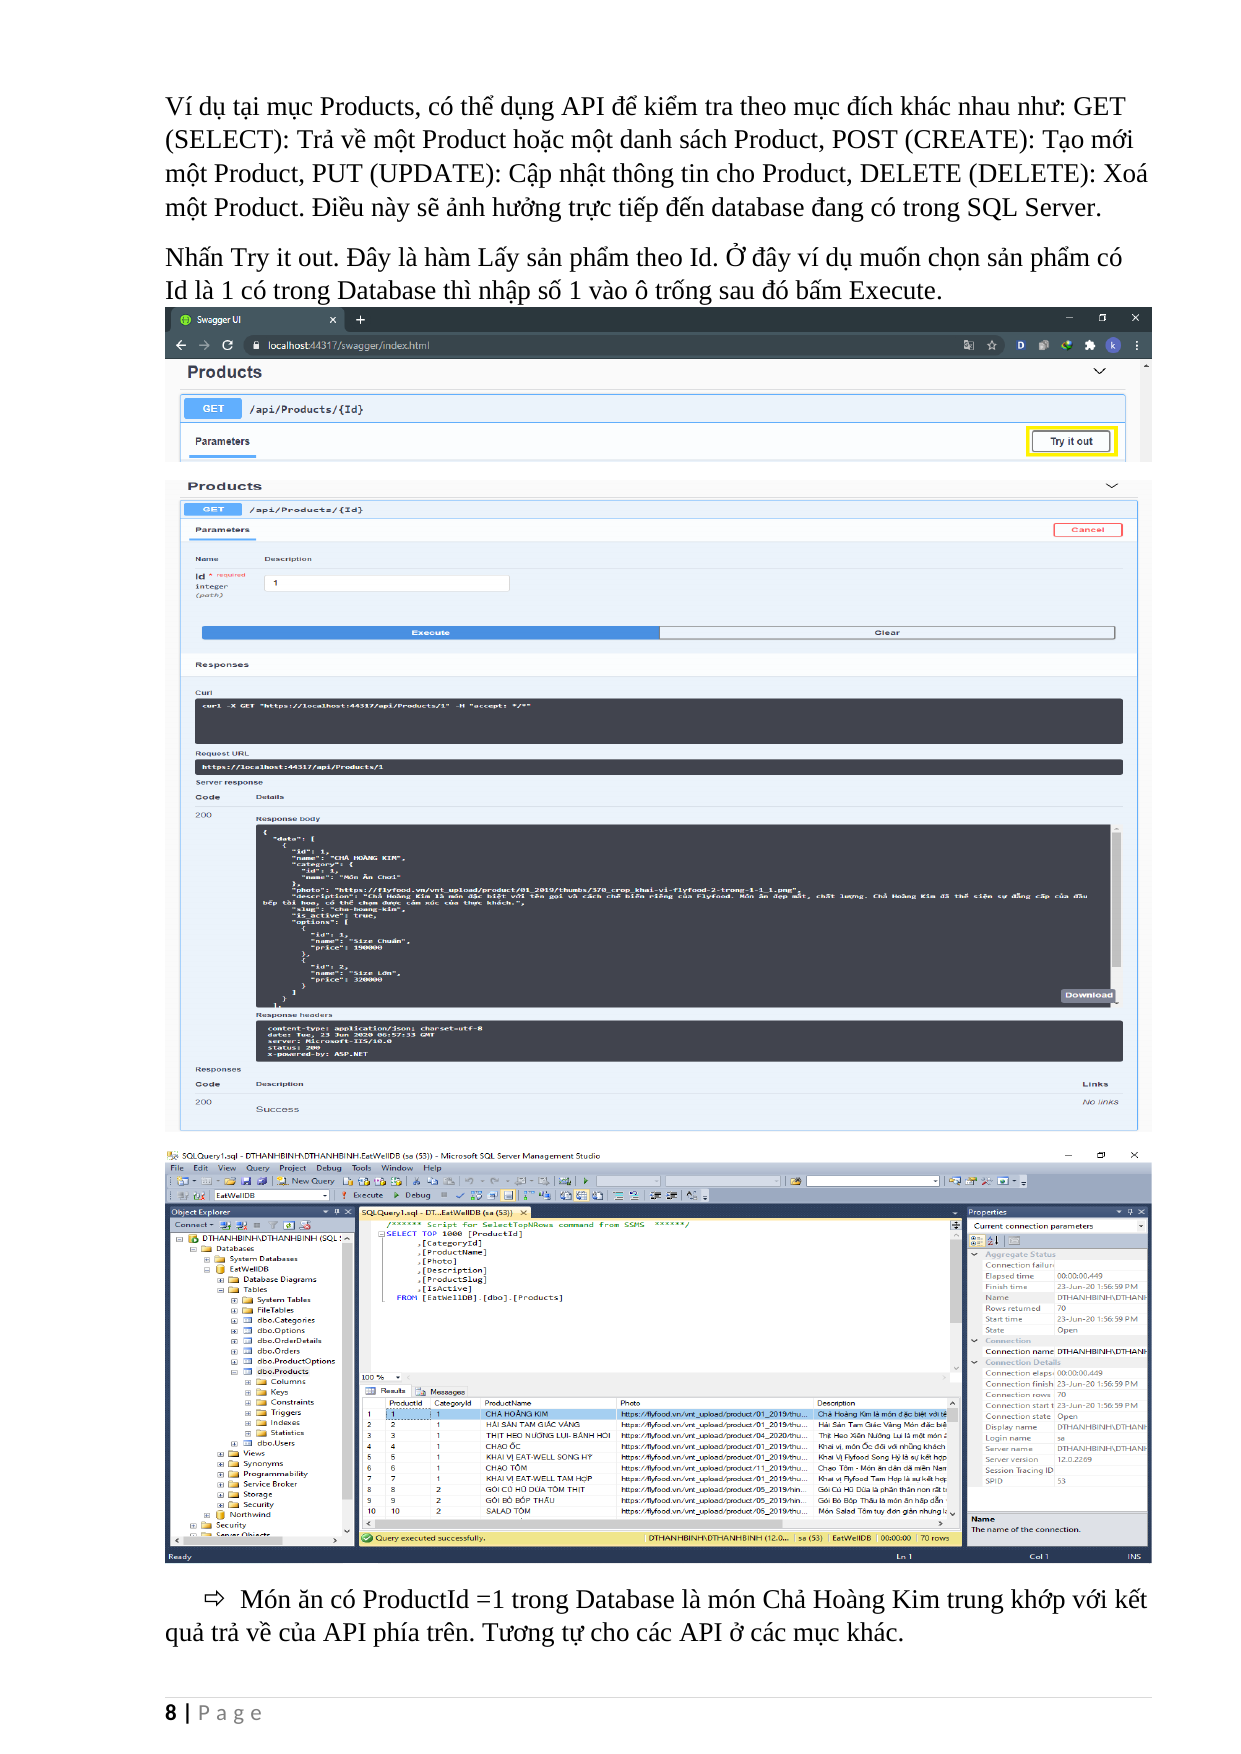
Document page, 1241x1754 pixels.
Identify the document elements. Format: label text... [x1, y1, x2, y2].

list Món ăn có ProductId =1 trong Database là món Chả Hoàng Kim trung khớp với kết quả trả về của API phía trên. Tương tự cho các API ở các mục khác. [165, 1583, 1152, 1647]
text Ví dụ tại mục Products, có thể dụng API để kiểm tra theo mục đích khác nhau như: GET (SELECT): Trả về một Product hoặc một danh sách Product, POST (CREATE): Tạo mới một Product, PUT (UPDATE): Cập nhật thông tin cho Product, DELETE (DELETE): Xoá một Product. Điều này sẽ ảnh hưởng trực tiếp đến database đang có trong SQL Server. [165, 90, 1152, 222]
picture [165, 480, 1152, 1132]
picture [165, 307, 1152, 462]
picture [165, 1150, 1152, 1564]
text Nhấn Try it out. Đây là hàm Lấy sản phẩm theo Id. Ở đây ví dụ muốn chọn sản phẩm có Id là 1 có trong Database thì nhập số 1 vào ô trống sau đó bấm Execute. [165, 241, 1152, 306]
